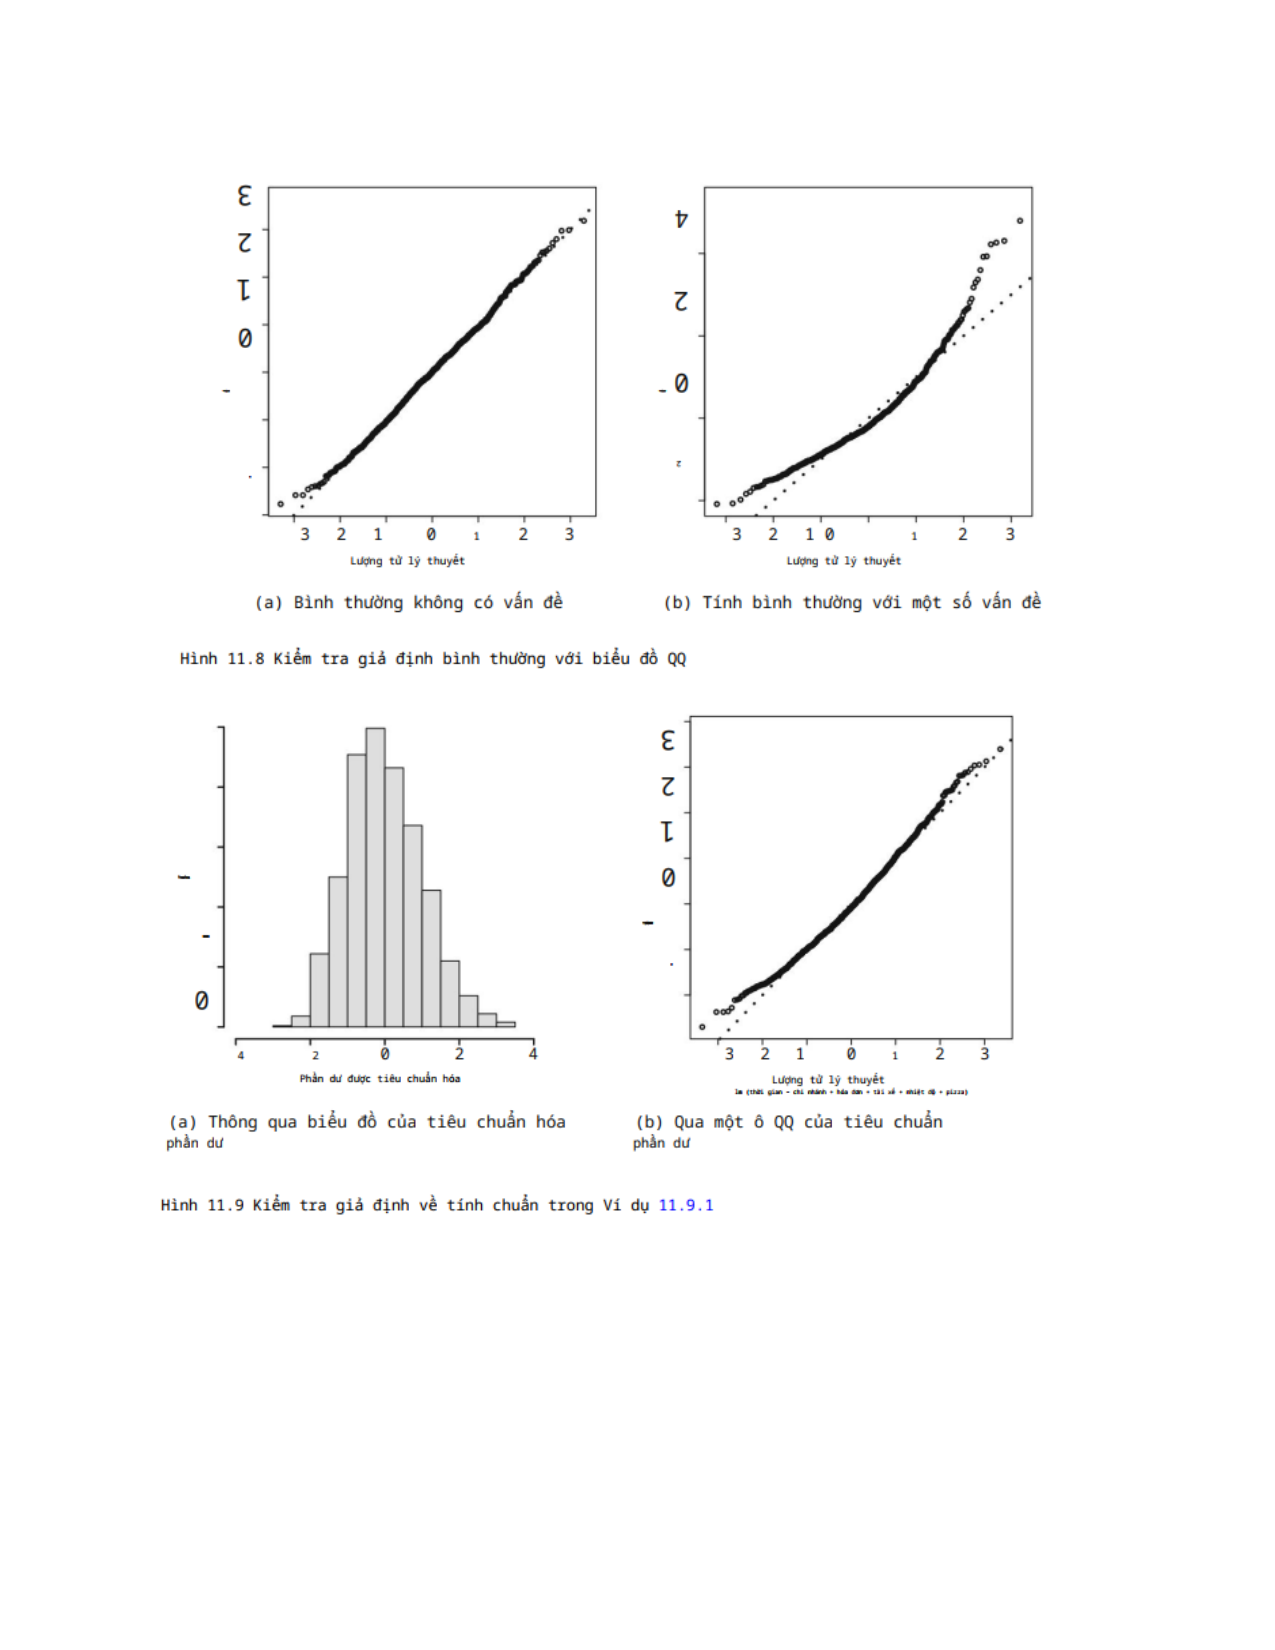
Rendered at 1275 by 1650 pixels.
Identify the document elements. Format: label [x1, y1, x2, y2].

picture [150, 704, 1091, 1232]
picture [150, 150, 1091, 686]
